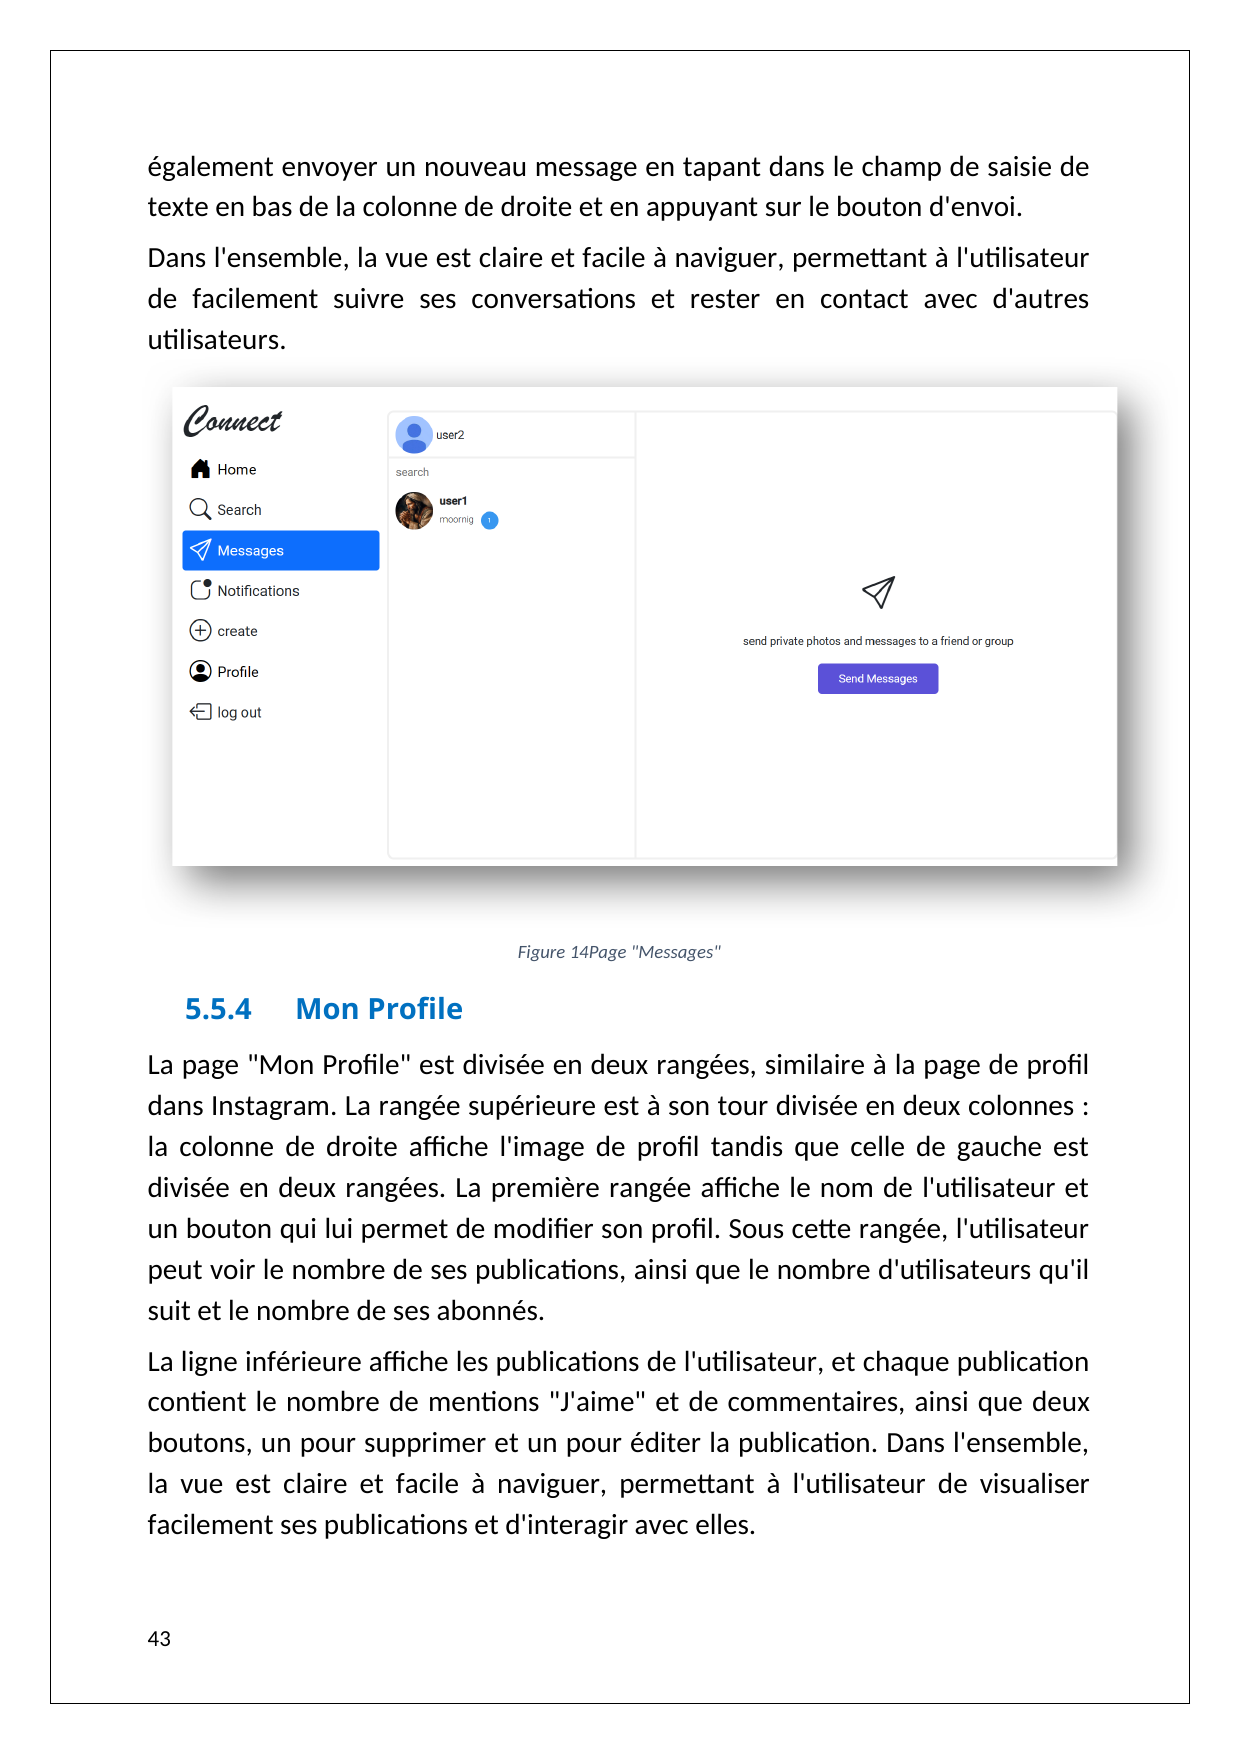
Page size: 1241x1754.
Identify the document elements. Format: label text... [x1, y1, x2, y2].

list Mon Profile [185, 988, 1093, 1028]
text La page "Mon Profile" est divisée en deux rangées, similaire à la page de profil dans Instagram. La rangée supérieure est à son tour divisée en deux colonnes : la colonne de droite affiche l'image de profil tandis que celle de gauche est divisée en deux rangées. La première rangée affiche le nom de l'utilisateur et un bouton qui lui permet de modifier son profil. Sous cette rangée, l'utilisateur peut voir le nombre de ses publications, ainsi que le nombre d'utilisateurs qu'il suit et le nombre de ses abonnés. [147, 1046, 1091, 1327]
text Figure 14Page "Messages" [147, 940, 1093, 963]
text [147, 148, 1091, 224]
picture [172, 387, 1118, 866]
text La ligne inférieure affiche les publications de l'utilisateur, et chaque publication contient le nombre de mentions "J'aime" et de commentaires, ainsi que deux boutons, un pour supprimer et un pour éditer la publication. Dans l'ensemble, la vue est claire et facile à naviguer, permettant à l'utilisateur de visualiser facilement ses publications et d'interagir avec elles. [147, 1343, 1091, 1542]
